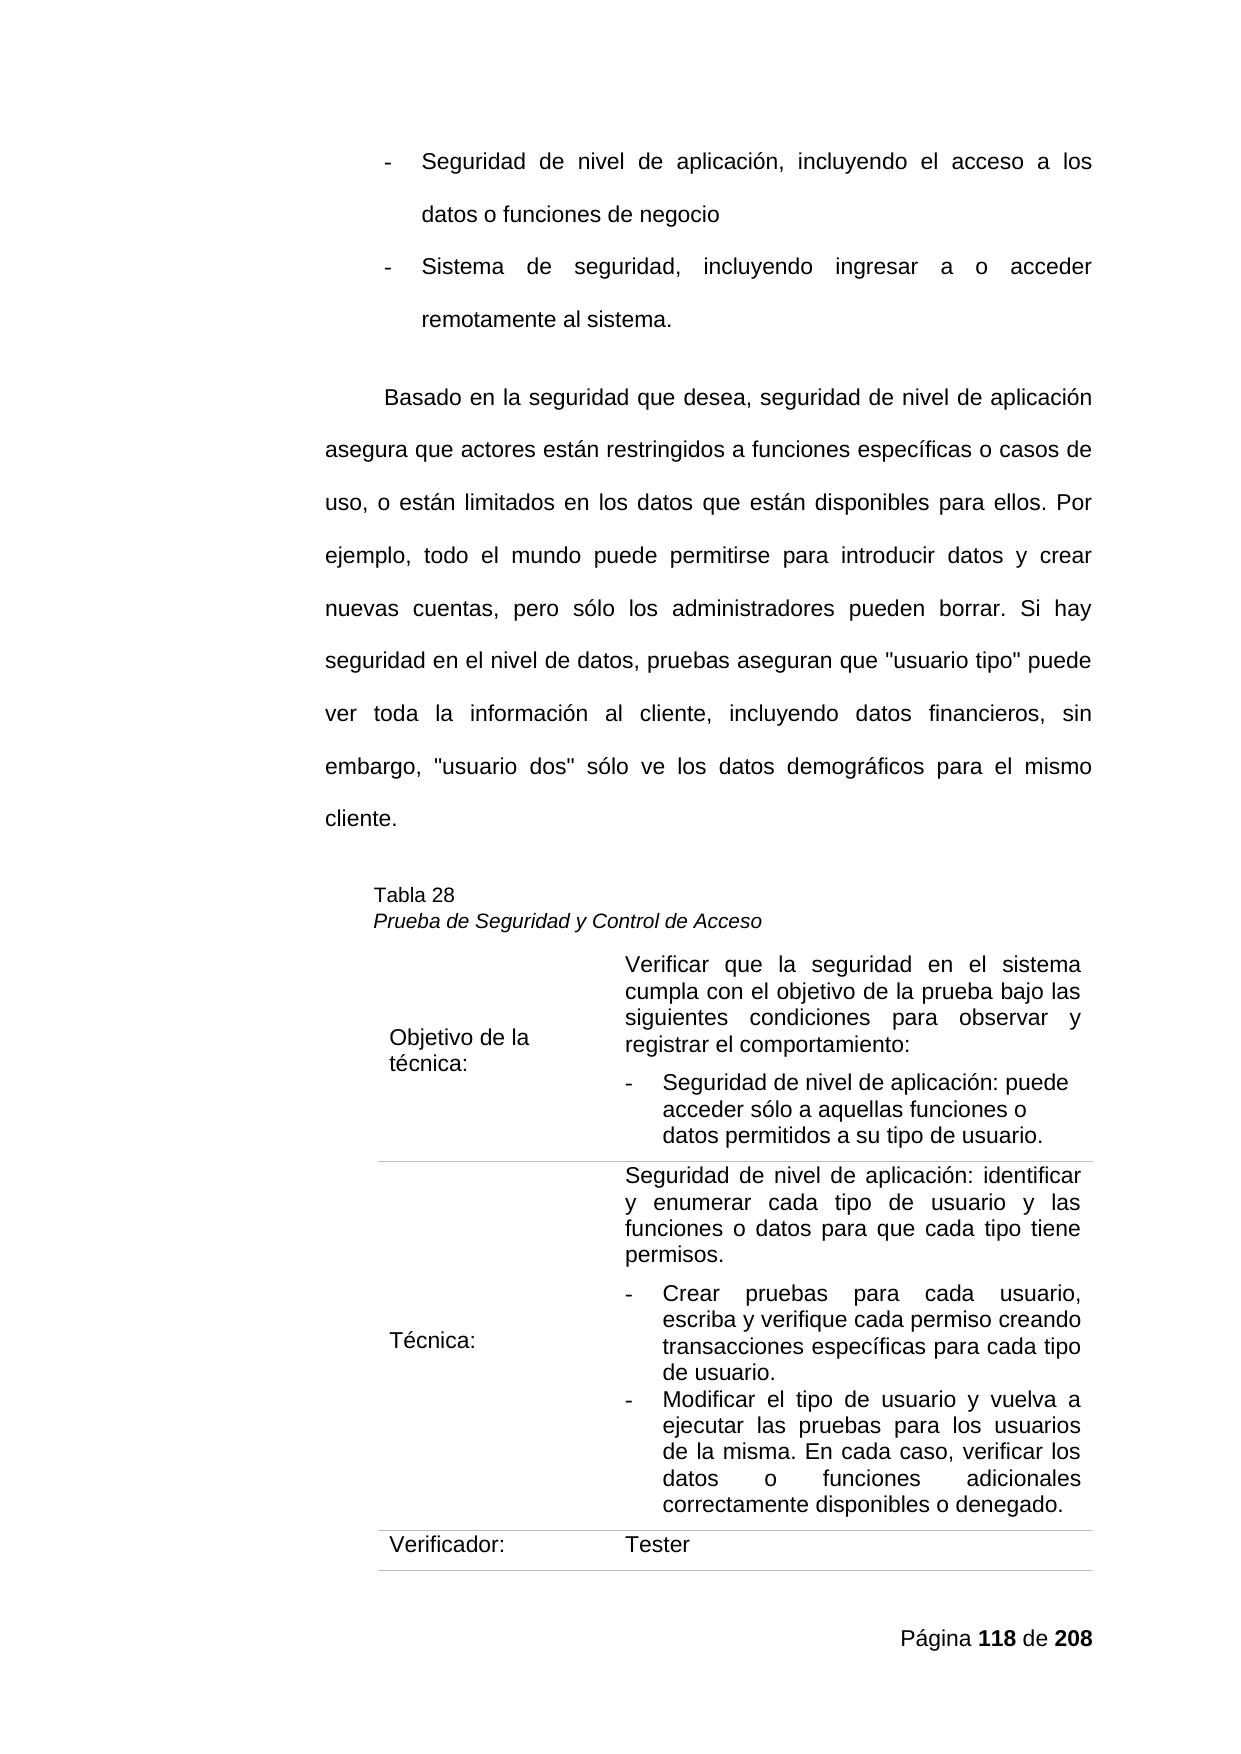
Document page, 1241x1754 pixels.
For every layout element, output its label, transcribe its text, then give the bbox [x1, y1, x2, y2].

table_cell Verificador: [378, 1531, 614, 1570]
table_cell Técnica: [378, 1162, 614, 1530]
table_header Objetivo de la técnica: [378, 951, 614, 1161]
list Sistema de seguridad, incluyendo ingresar a o acceder remotamente al sistema. [384, 253, 1092, 332]
table_cell Seguridad de nivel de aplicación: identificar y enumerar cada tipo de usuario y las funciones o datos para que cada tipo tiene permisos. Crear pruebas para cada usuario, escriba y verifique cada permiso creando transacciones específicas para cada tipo de usuario. Modificar el tipo de usuario y vuelva a ejecutar las pruebas para los usuarios de la misma. En cada caso, verificar los datos o funciones adicionales correctamente disponibles o denegado. [614, 1162, 1092, 1530]
table_cell Tester [614, 1531, 1092, 1570]
table_header Verificar que la seguridad en el sistema cumpla con el objetivo de la prueba bajo las siguientes condiciones para observar y registrar el comportamiento: Seguridad de nivel de aplicación: puede acceder sólo a aquellas funciones o datos permitidos a su tipo de usuario. [614, 951, 1092, 1161]
text Basado en la seguridad que desea, seguridad de nivel de aplicación asegura que actores están restringidos a funciones específicas o casos de uso, o están limitados en los datos que están disponibles para ellos. Por ejemplo, todo el mundo puede permitirse para introducir datos y crear nuevas cuentas, pero sólo los administradores pueden borrar. Si hay seguridad en el nivel de datos, pruebas aseguran que "usuario tipo" puede ver toda la información al cliente, incluyendo datos financieros, sin embargo, "usuario dos" sólo ve los datos demográficos para el mismo cliente. [325, 384, 1092, 832]
list Seguridad de nivel de aplicación, incluyendo el acceso a los datos o funciones de negocio [384, 148, 1092, 227]
